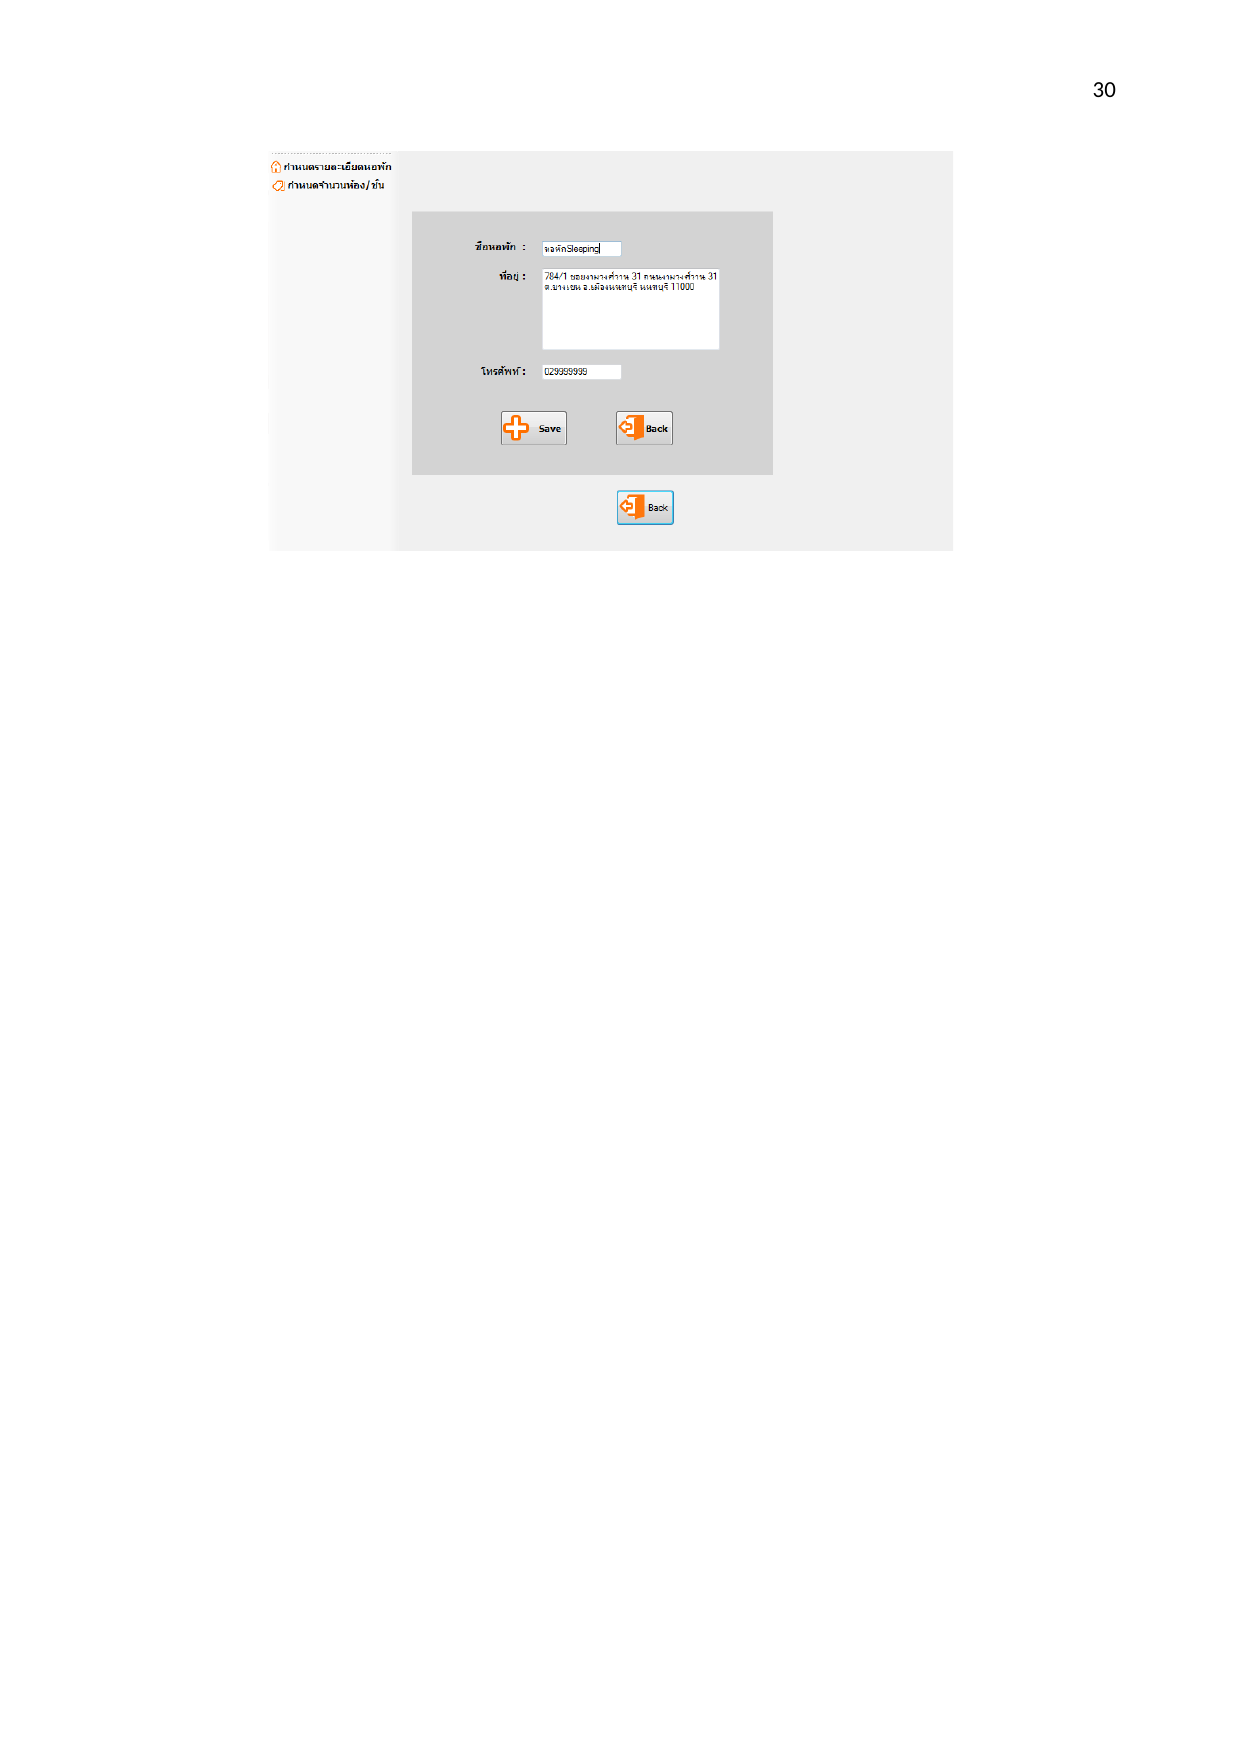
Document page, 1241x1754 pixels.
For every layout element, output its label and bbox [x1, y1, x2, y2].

picture [268, 151, 954, 551]
